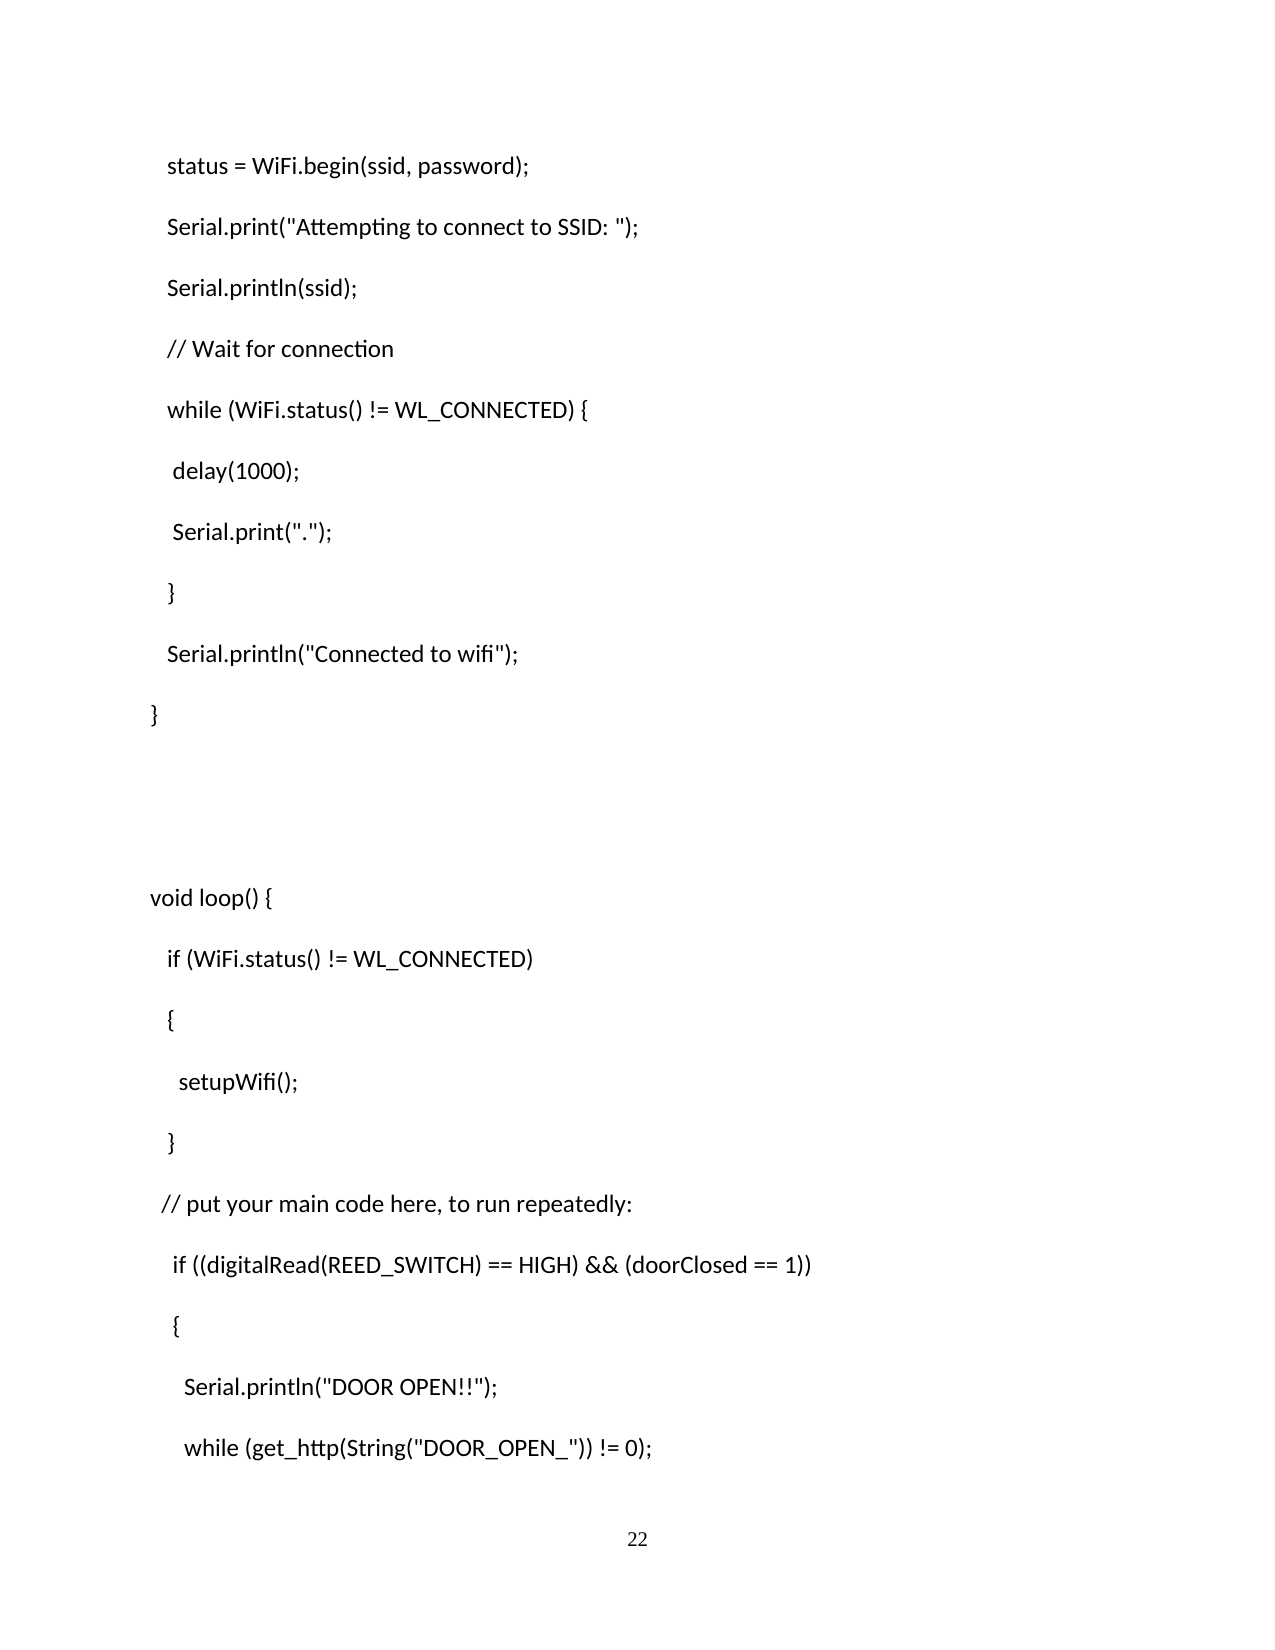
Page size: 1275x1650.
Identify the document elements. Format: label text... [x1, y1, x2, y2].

text status = WiFi.begin(ssid, password); [150, 150, 1125, 181]
text delay(1000); [150, 455, 1125, 486]
text } [150, 699, 1125, 730]
text Serial.println("DOOR OPEN!!"); [150, 1371, 1125, 1401]
text if (WiFi.status() != WL_CONNECTED) [150, 943, 1125, 974]
text while (WiFi.status() != WL_CONNECTED) { [150, 394, 1125, 425]
text // put your main code here, to run repeatedly: [150, 1188, 1125, 1218]
text { [150, 1310, 1125, 1340]
text while (get_http(String("DOOR_OPEN_")) != 0); [150, 1432, 1125, 1462]
text Serial.print("."); [150, 516, 1125, 547]
text setupWifi(); [150, 1066, 1125, 1096]
text } [150, 577, 1125, 608]
text // Wait for connection [150, 333, 1125, 364]
text { [150, 1004, 1125, 1035]
text void loop() { [150, 882, 1125, 913]
text Serial.print("Attempting to connect to SSID: "); [150, 211, 1125, 242]
text } [150, 1127, 1125, 1157]
text Serial.println("Connected to wifi"); [150, 638, 1125, 669]
text Serial.println(ssid); [150, 272, 1125, 303]
text if ((digitalRead(REED_SWITCH) == HIGH) && (doorClosed == 1)) [150, 1249, 1125, 1279]
